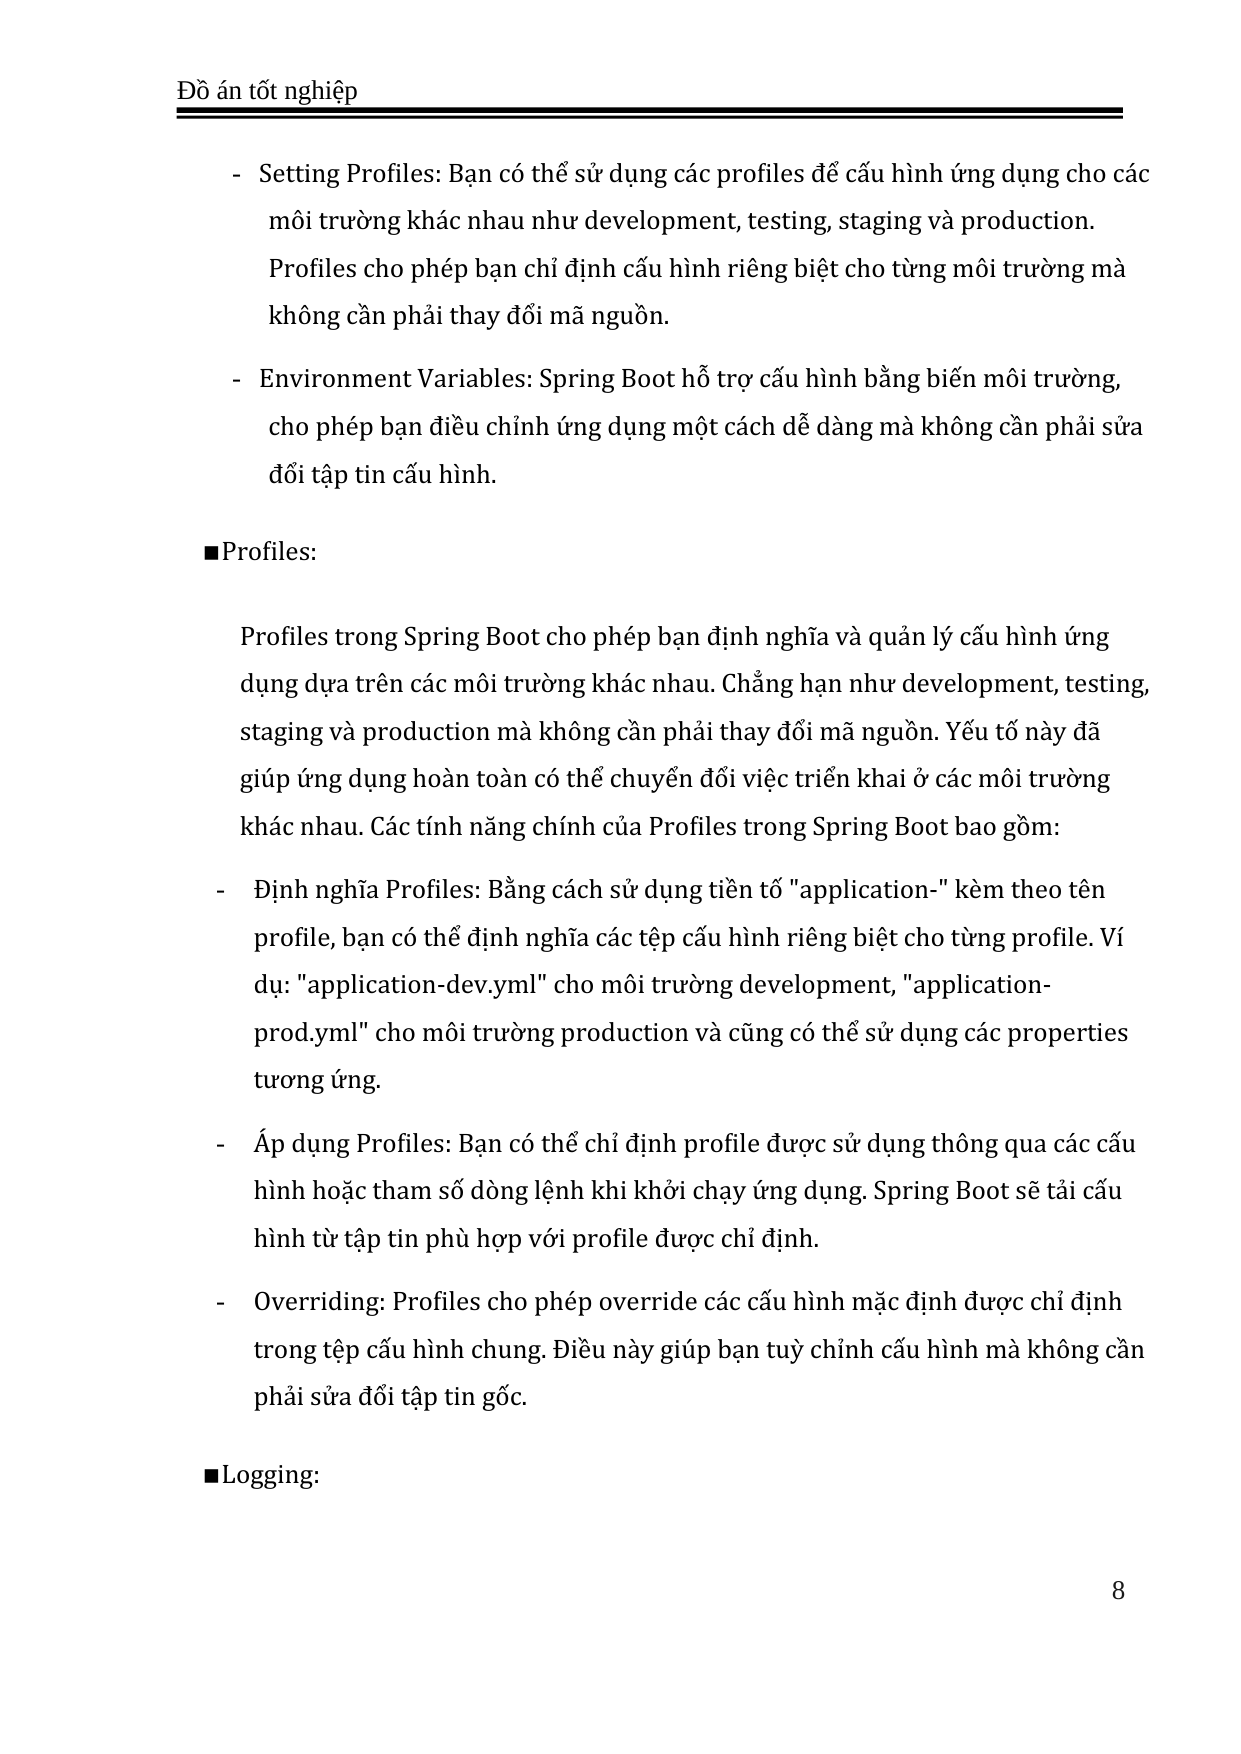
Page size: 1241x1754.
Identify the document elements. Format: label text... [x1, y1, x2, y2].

list Setting Profiles: Bạn có thể sử dụng các profiles để cấu hình ứng dụng cho các môi trường khác nhau như development, testing, staging và production. Profiles cho phép bạn chỉ định cấu hình riêng biệt cho từng môi trường mà không cần phải thay đổi mã nguồn. [232, 156, 1157, 331]
list Environment Variables: Spring Boot hỗ trợ cấu hình bằng biến môi trường, cho phép bạn điều chỉnh ứng dụng một cách dễ dàng mà không cần phải sửa đổi tập tin cấu hình. [232, 362, 1157, 489]
list Overriding: Profiles cho phép override các cấu hình mặc định được chỉ định trong tệp cấu hình chung. Điều này giúp bạn tuỳ chỉnh cấu hình mà không cần phải sửa đổi tập tin gốc. [216, 1285, 1157, 1412]
list Định nghĩa Profiles: Bằng cách sử dụng tiền tố "application-" kèm theo tên profile, bạn có thể định nghĩa các tệp cấu hình riêng biệt cho từng profile. Ví dụ: "application-dev.yml" cho môi trường development, "application-prod.yml" cho môi trường production và cũng có thể sử dụng các properties tương ứng. [216, 873, 1157, 1095]
list Logging: [202, 1443, 1157, 1498]
list Profiles: [202, 521, 1157, 576]
text Profiles trong Spring Boot cho phép bạn định nghĩa và quản lý cấu hình ứng dụng dựa trên các môi trường khác nhau. Chẳng hạn như development, testing, staging và production mà không cần phải thay đổi mã nguồn. Yếu tố này đã giúp ứng dụng hoàn toàn có thể chuyển đổi việc triển khai ở các môi trường khác nhau. Các tính năng chính của Profiles trong Spring Boot bao gồm: [239, 619, 1157, 841]
list Áp dụng Profiles: Bạn có thể chỉ định profile được sử dụng thông qua các cấu hình hoặc tham số dòng lệnh khi khởi chạy ứng dụng. Spring Boot sẽ tải cấu hình từ tập tin phù hợp với profile được chỉ định. [216, 1126, 1157, 1253]
